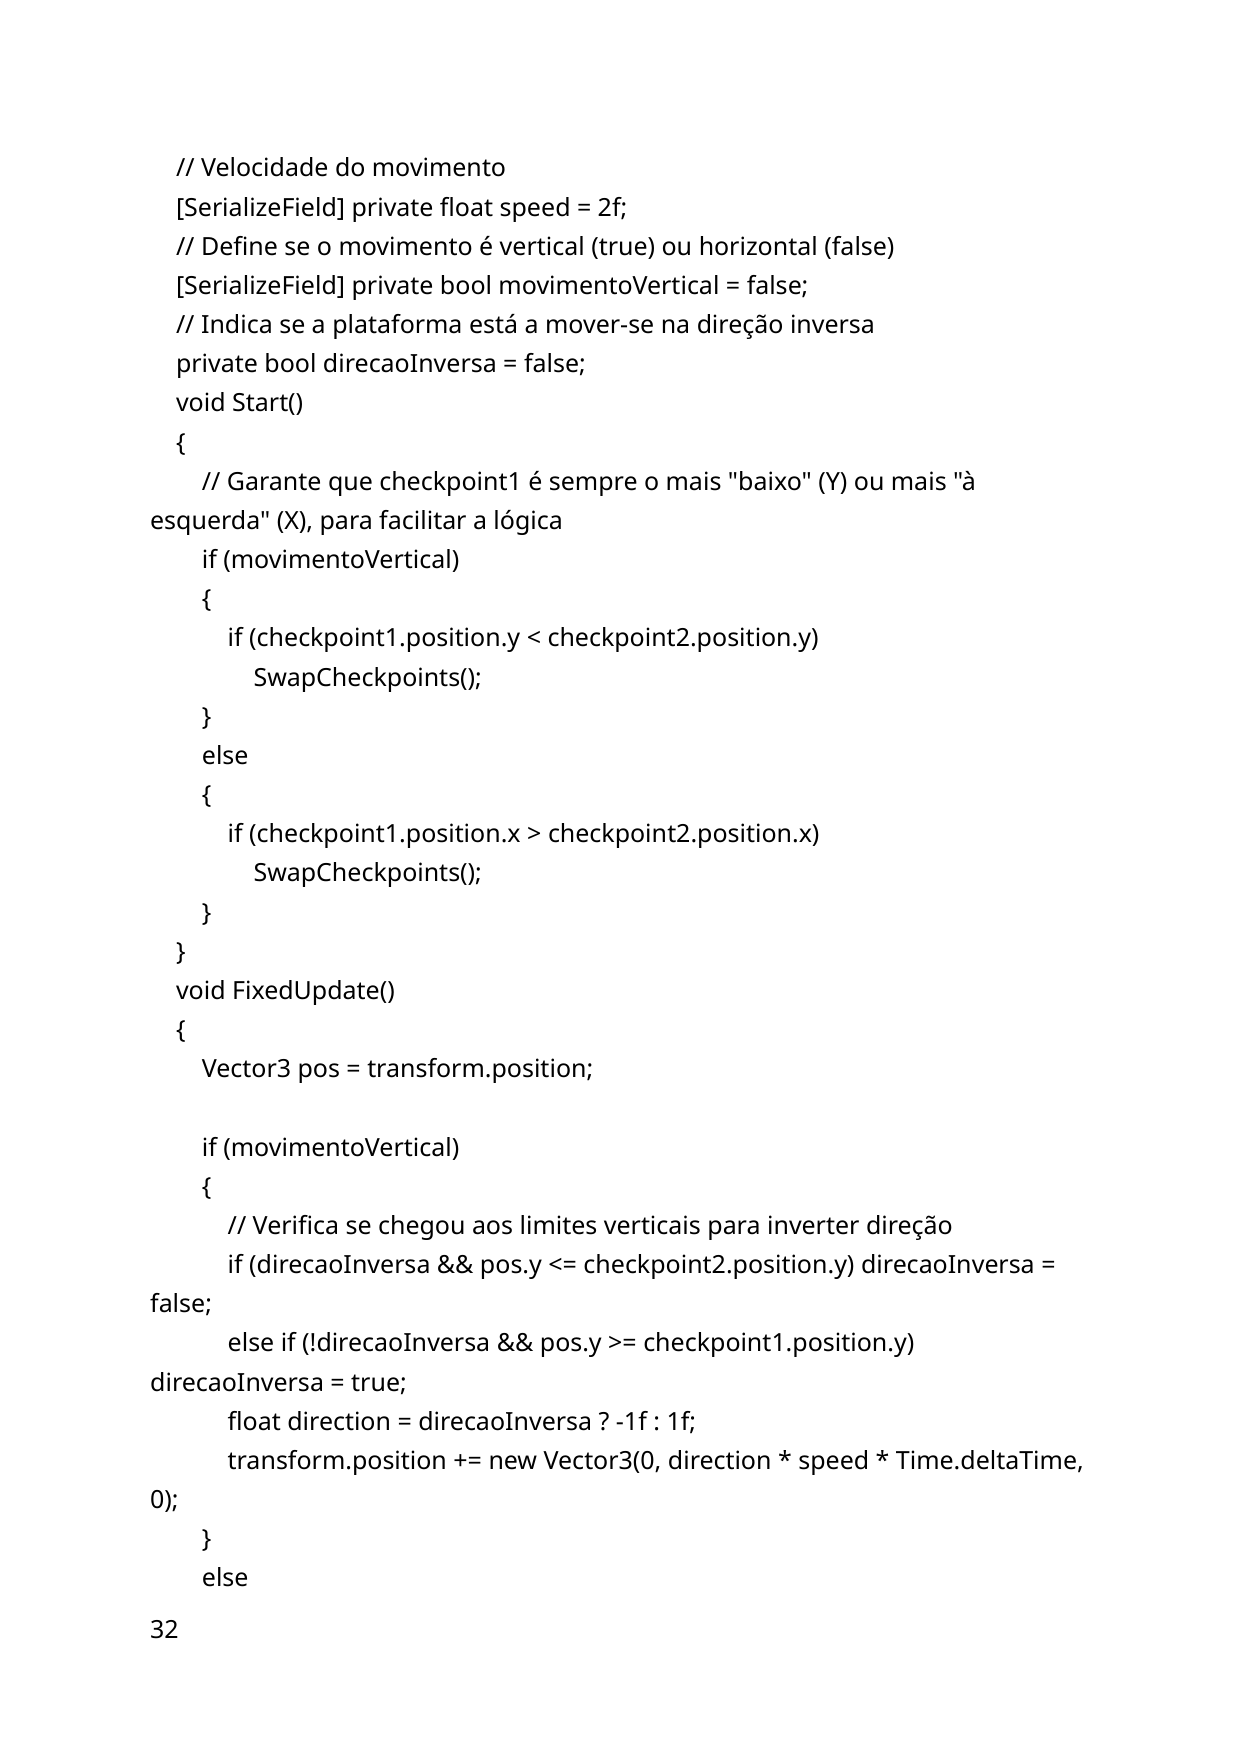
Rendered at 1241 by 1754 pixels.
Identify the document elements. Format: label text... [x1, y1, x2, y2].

text if (direcaoInversa && pos.y <= checkpoint2.position.y) direcaoInversa = false; [150, 1247, 1090, 1320]
text void FixedUpdate() [150, 972, 1090, 1007]
text if (checkpoint1.position.y < checkpoint2.position.y) [150, 620, 1090, 654]
text { [150, 424, 1090, 458]
text if (movimentoVertical) [150, 542, 1090, 576]
text { [150, 777, 1090, 811]
text SwapCheckpoints(); [150, 659, 1090, 693]
text // Velocidade do movimento [150, 150, 1090, 184]
text // Define se o movimento é vertical (true) ou horizontal (false) [150, 228, 1090, 262]
text else [150, 1560, 1090, 1594]
text } [150, 933, 1090, 967]
text transform.position += new Vector3(0, direction * speed * Time.deltaTime, 0); [150, 1442, 1090, 1516]
text Vector3 pos = transform.position; [150, 1051, 1090, 1085]
text void Start() [150, 385, 1090, 419]
text } [150, 894, 1090, 928]
text { [150, 1168, 1090, 1202]
text // Indica se a plataforma está a mover-se na direção inversa [150, 307, 1090, 341]
text else if (!direcaoInversa && pos.y >= checkpoint1.position.y) direcaoInversa = true; [150, 1325, 1090, 1398]
text // Verifica se chegou aos limites verticais para inverter direção [150, 1207, 1090, 1242]
text [SerializeField] private float speed = 2f; [150, 189, 1090, 223]
text } [150, 1521, 1090, 1555]
text if (checkpoint1.position.x > checkpoint2.position.x) [150, 816, 1090, 850]
text private bool direcaoInversa = false; [150, 346, 1090, 380]
text float direction = direcaoInversa ? -1f : 1f; [150, 1403, 1090, 1437]
text { [150, 1012, 1090, 1046]
text // Garante que checkpoint1 é sempre o mais "baixo" (Y) ou mais "à esquerda" (X), para facilitar a lógica [150, 463, 1090, 537]
text } [150, 698, 1090, 732]
text { [150, 581, 1090, 615]
text [SerializeField] private bool movimentoVertical = false; [150, 267, 1090, 302]
text SwapCheckpoints(); [150, 855, 1090, 889]
text else [150, 737, 1090, 772]
text if (movimentoVertical) [150, 1129, 1090, 1163]
